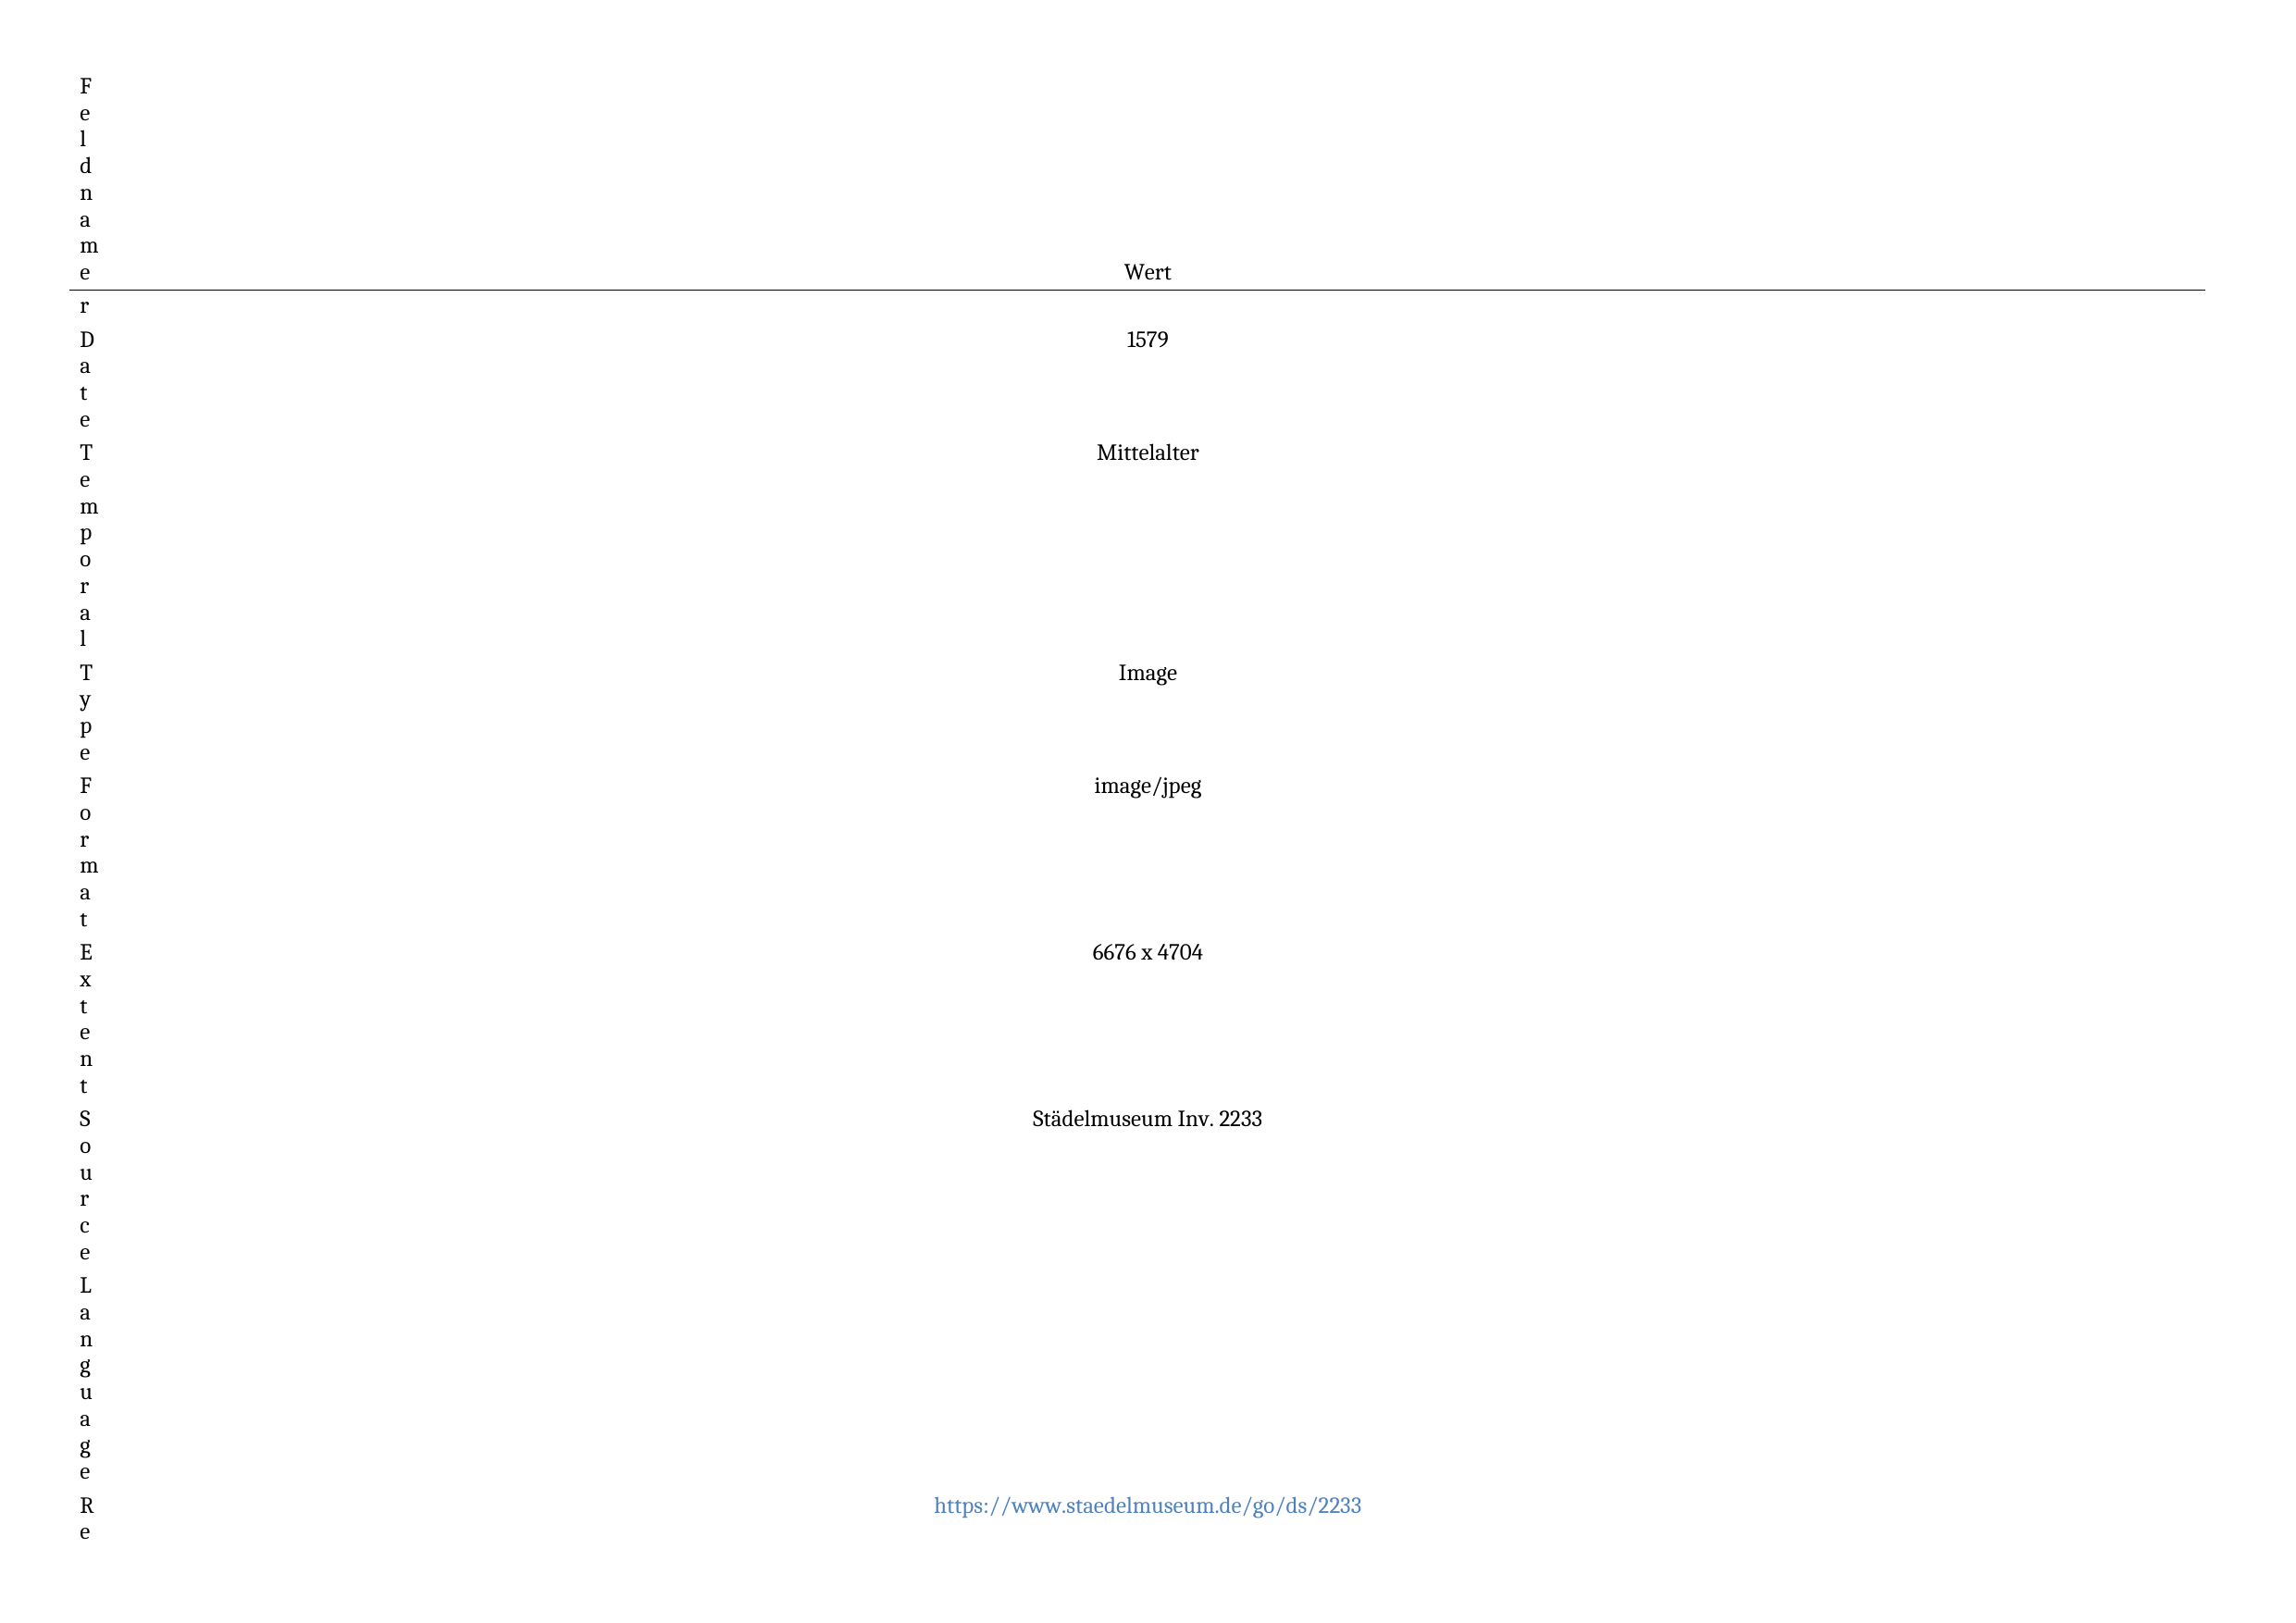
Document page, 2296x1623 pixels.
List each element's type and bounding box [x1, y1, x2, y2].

table_header [59, 69, 2215, 1545]
